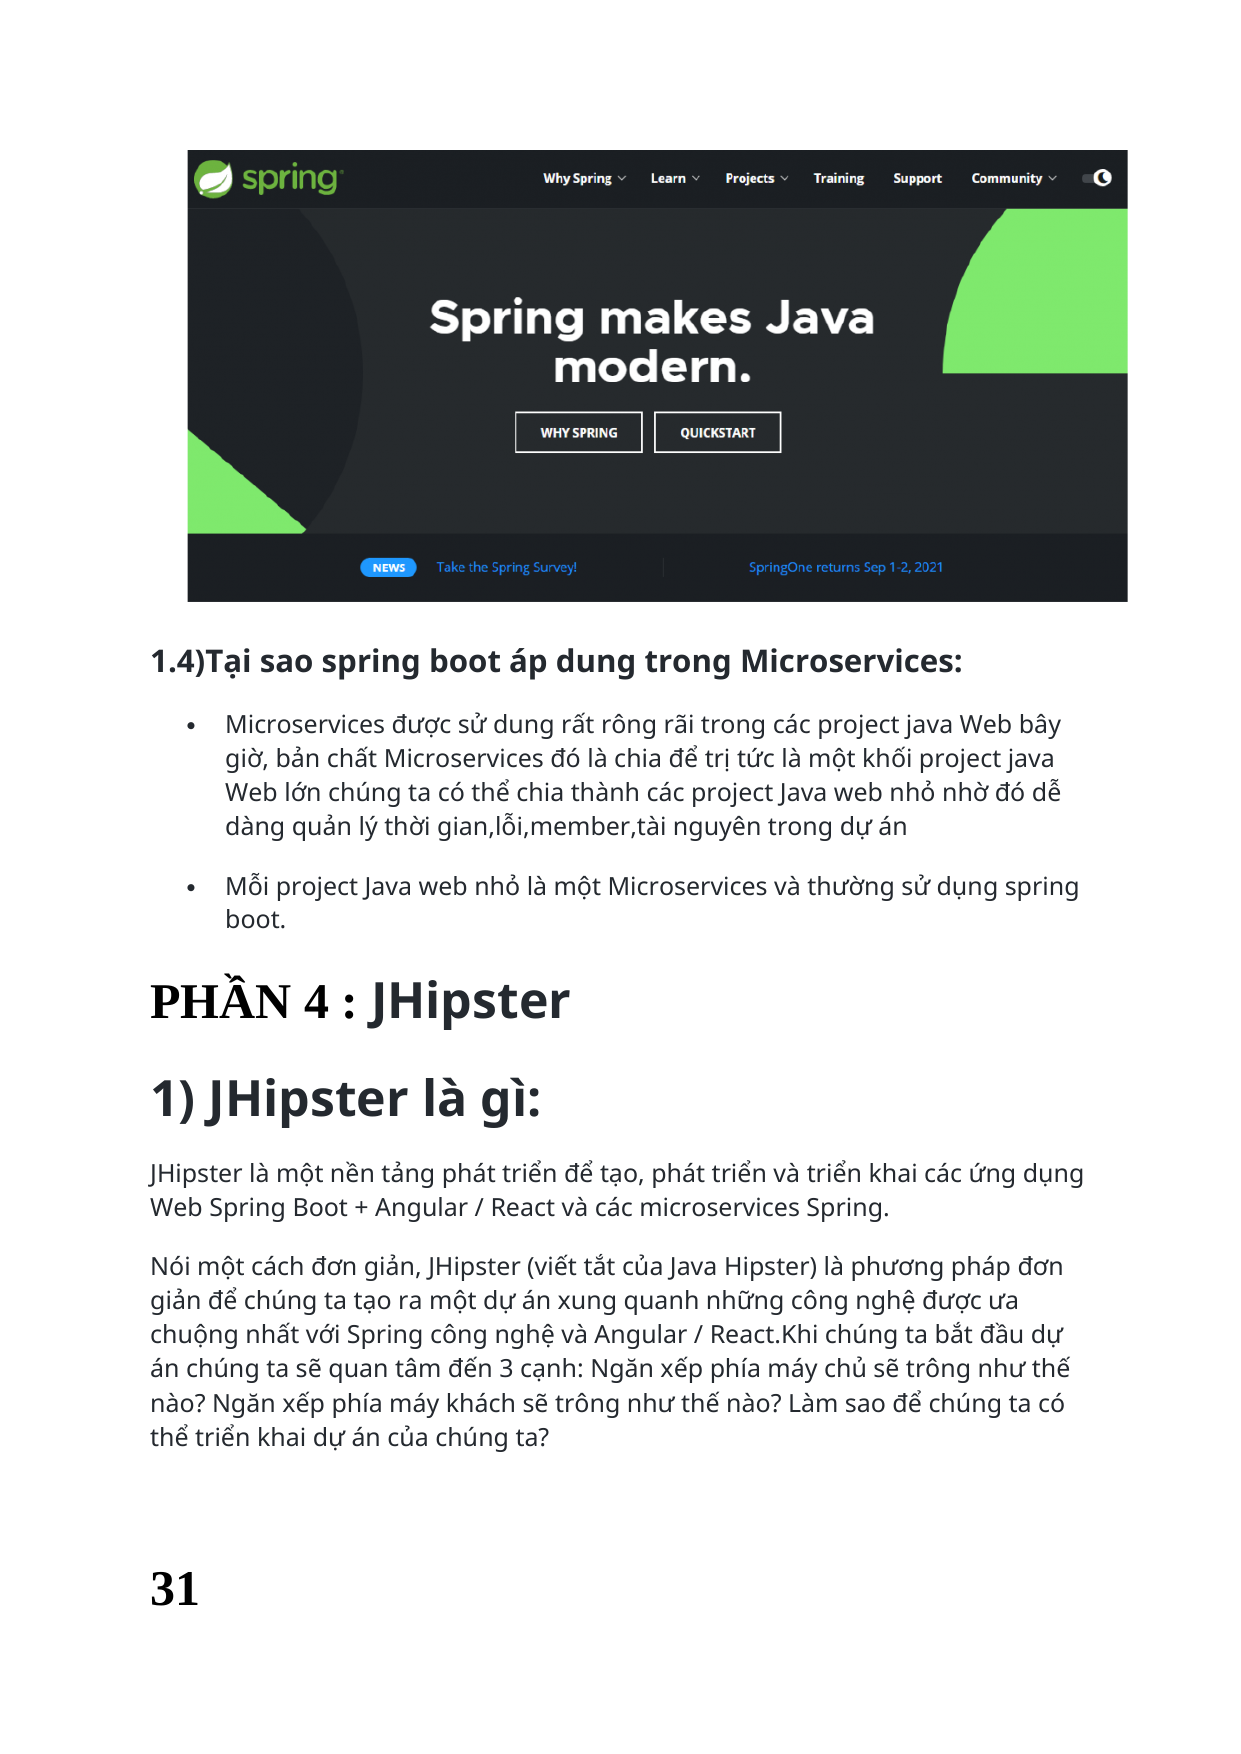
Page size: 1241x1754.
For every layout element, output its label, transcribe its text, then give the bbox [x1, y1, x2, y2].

list Microservices được sử dung rất rông rãi trong các project java Web bây giờ, bản chất Microservices đó là chia để trị tức là một khối project java Web lớn chúng ta có thể chia thành các project Java web nhỏ nhờ đó dễ dàng quản lý thời gian,lỗi,member,tài nguyên trong dự án [187, 707, 1090, 843]
list Mỗi project Java web nhỏ là một Microservices và thường sử dụng spring boot. [187, 868, 1090, 936]
subtitle PHẦN 4 : JHipster [150, 965, 1090, 1033]
text Nói một cách đơn giản, JHipster (viết tắt của Java Hipster) là phương pháp đơn giản để chúng ta tạo ra một dự án xung quanh những công nghệ được ưa chuộng nhất với Spring công nghệ và Angular / React.Khi chúng ta bắt đầu dự án chúng ta sẽ quan tâm đến 3 cạnh: Ngăn xếp phía máy chủ sẽ trông như thế nào? Ngăn xếp phía máy khách sẽ trông như thế nào? Làm sao để chúng ta có thể triển khai dự án của chúng ta? [150, 1249, 1090, 1453]
picture [187, 150, 1128, 602]
text JHipster là một nền tảng phát triển để tạo, phát triển và triển khai các ứng dụng Web Spring Boot + Angular / React và các microservices Spring. [150, 1156, 1090, 1224]
subtitle 1) JHipster là gì: [150, 1063, 1090, 1131]
text 1.4)Tại sao spring boot áp dung trong Microservices: [150, 639, 1090, 682]
